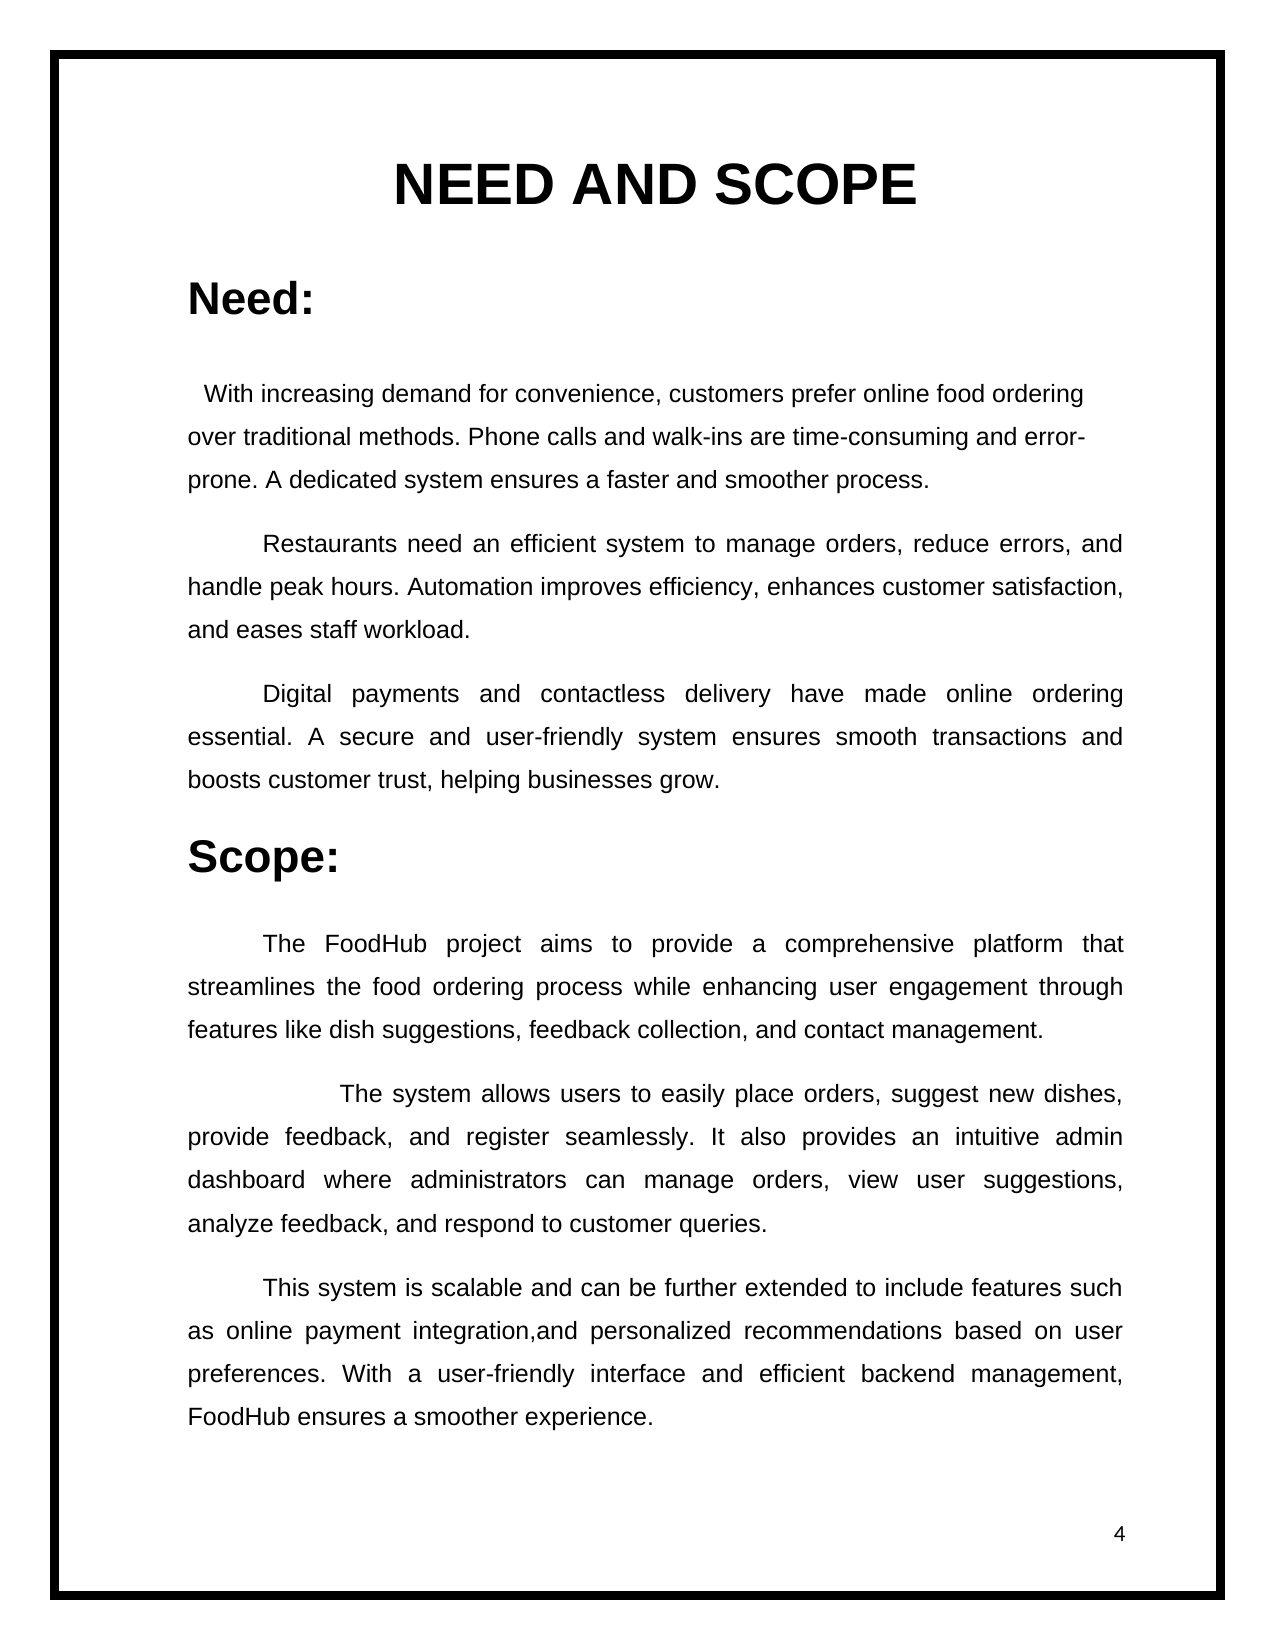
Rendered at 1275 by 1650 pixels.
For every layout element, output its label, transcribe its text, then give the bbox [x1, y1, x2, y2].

text With increasing demand for convenience, customers prefer online food ordering over traditional methods. Phone calls and walk-ins are time-consuming and error-prone. A dedicated system ensures a faster and smoother process. [187, 378, 1125, 493]
text The FoodHub project aims to provide a comprehensive platform that streamlines the food ordering process while enhancing user engagement through features like dish suggestions, feedback collection, and contact management. [187, 929, 1125, 1044]
text This system is scalable and can be further extended to include features such as online payment integration,and personalized recommendations based on user preferences. With a user-friendly interface and efficient backend management, FoodHub ensures a smoother experience. [187, 1273, 1125, 1431]
text NEED AND SCOPE [187, 150, 1125, 217]
text The system allows users to easily place orders, suggest new dishes, provide feedback, and register seamlessly. It also provides an intuitive admin dashboard where administrators can manage orders, view user suggestions, analyze feedback, and respond to customer queries. [187, 1079, 1125, 1237]
text Restaurants need an efficient system to manage orders, reduce errors, and handle peak hours. Automation improves efficiency, enhances customer satisfaction, and eases staff workload. [187, 529, 1125, 644]
text Scope: [187, 829, 1125, 882]
text Need: [187, 271, 1125, 324]
text Digital payments and contactless delivery have made online ordering essential. A secure and user-friendly system ensures smooth transactions and boosts customer trust, helping businesses grow. [187, 679, 1125, 794]
